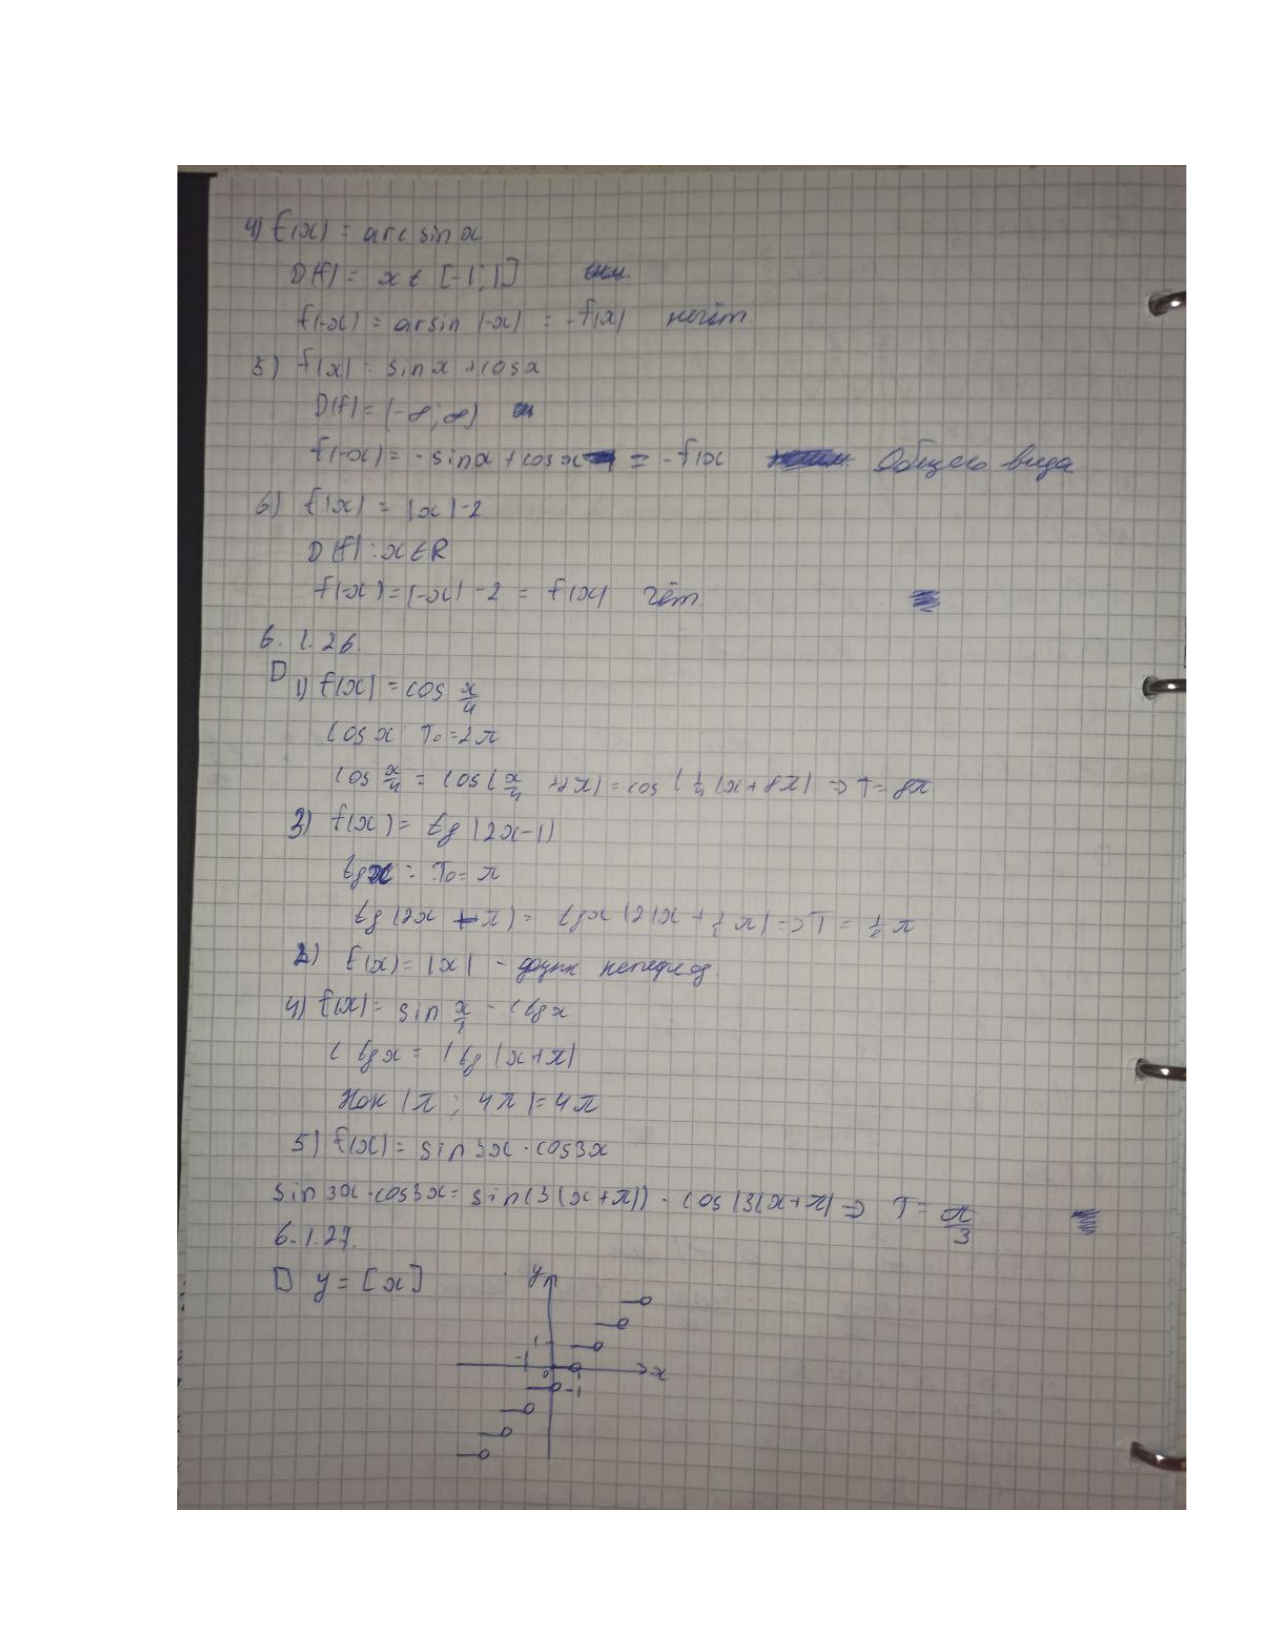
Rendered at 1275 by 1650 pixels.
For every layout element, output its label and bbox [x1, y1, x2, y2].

picture [177, 165, 1187, 1510]
